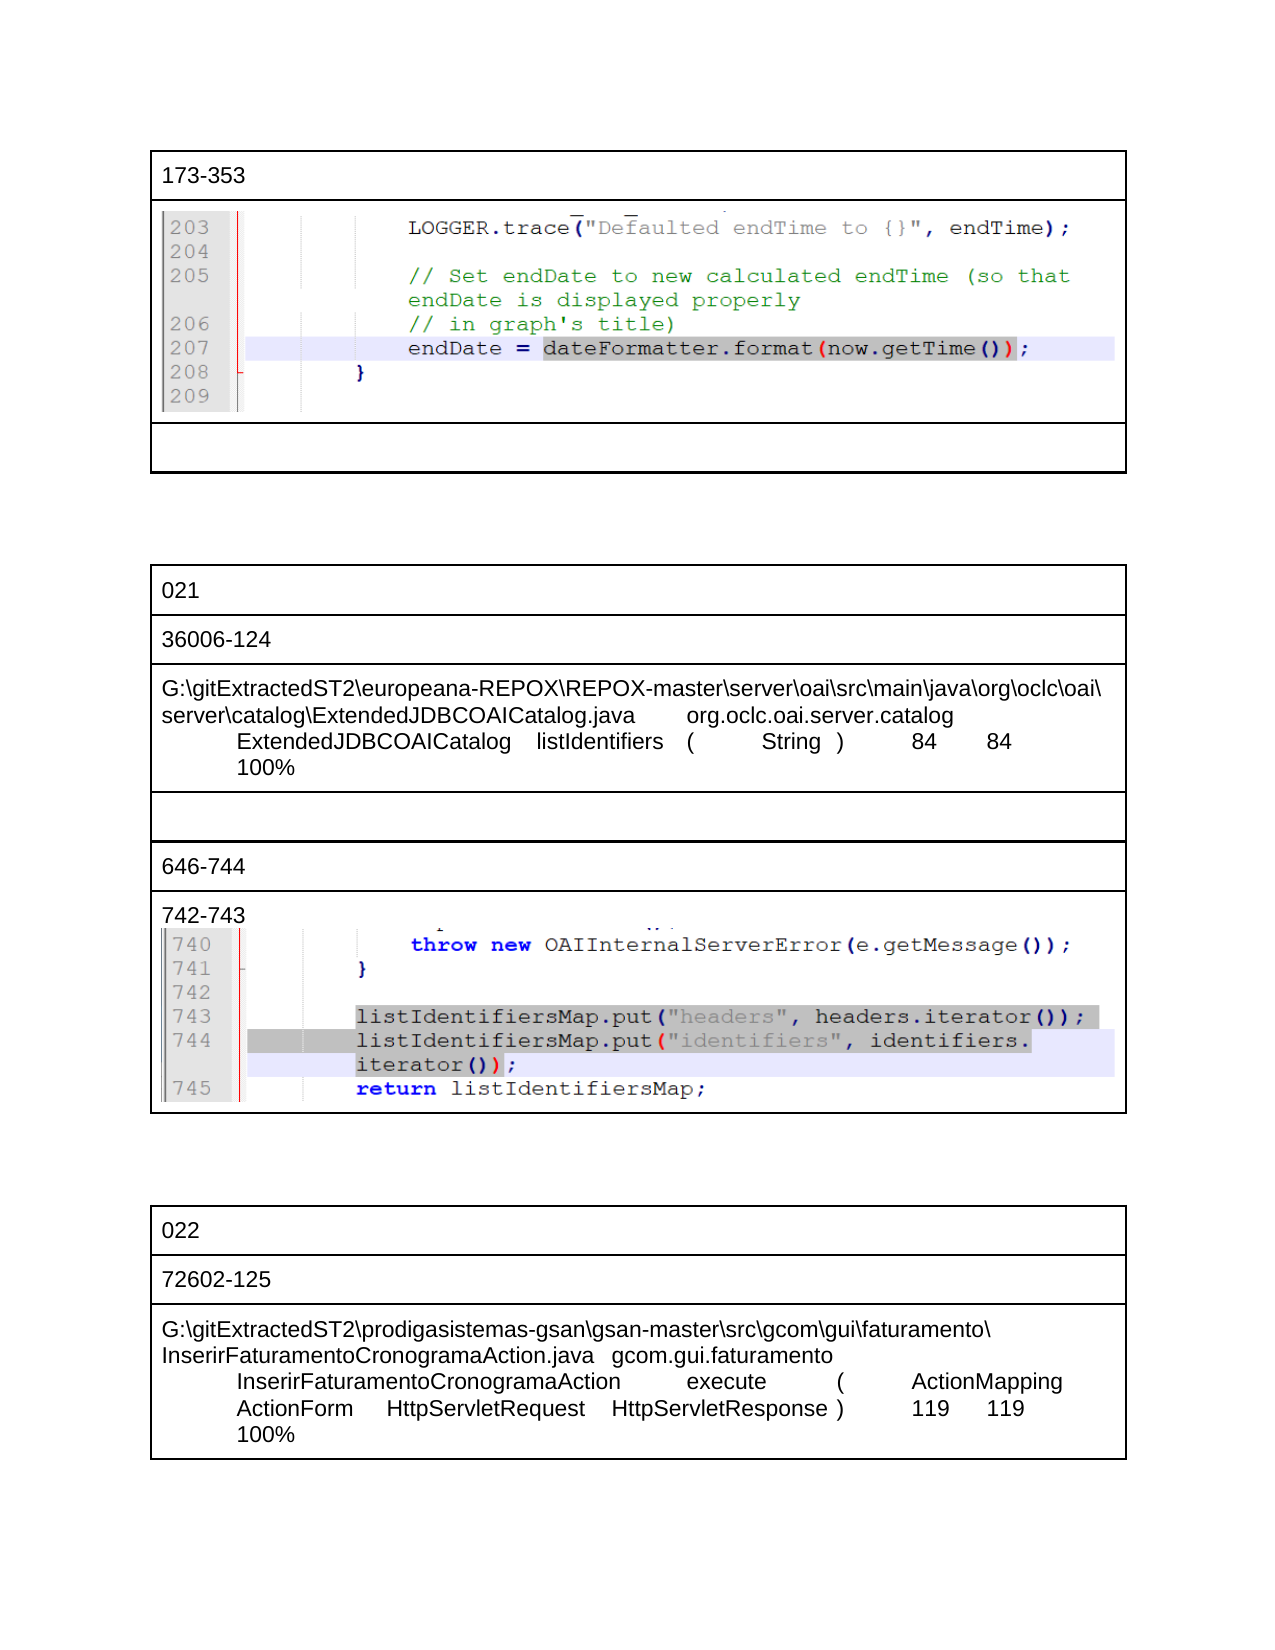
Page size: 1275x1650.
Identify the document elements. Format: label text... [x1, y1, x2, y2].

table_cell 646-744 [152, 843, 1125, 889]
table_cell [152, 201, 1125, 422]
table_cell 742-743 [152, 892, 1125, 1112]
table_cell [152, 793, 1125, 840]
picture [161, 211, 1115, 412]
picture [161, 928, 1115, 1102]
table_cell 173-353 [152, 152, 1125, 199]
table_header 022 [152, 1207, 1125, 1254]
table_cell [152, 424, 1125, 471]
table_cell G:\gitExtractedST2\europeana-REPOX\REPOX-master\server\oai\src\main\java\org\oclc\oai\server\catalog\ExtendedJDBCOAICatalog.java org.oclc.oai.server.catalog ExtendedJDBCOAICatalog listIdentifiers ( String ) 84 84 100% [152, 665, 1125, 791]
table_cell G:\gitExtractedST2\prodigasistemas-gsan\gsan-master\src\gcom\gui\faturamento\InserirFaturamentoCronogramaAction.java gcom.gui.faturamento InserirFaturamentoCronogramaAction execute ( ActionMapping ActionForm HttpServletRequest HttpServletResponse ) 119 119 100% [152, 1305, 1125, 1458]
table_cell 36006-124 [152, 616, 1125, 663]
table_cell 72602-125 [152, 1256, 1125, 1303]
table_header 021 [152, 566, 1125, 613]
